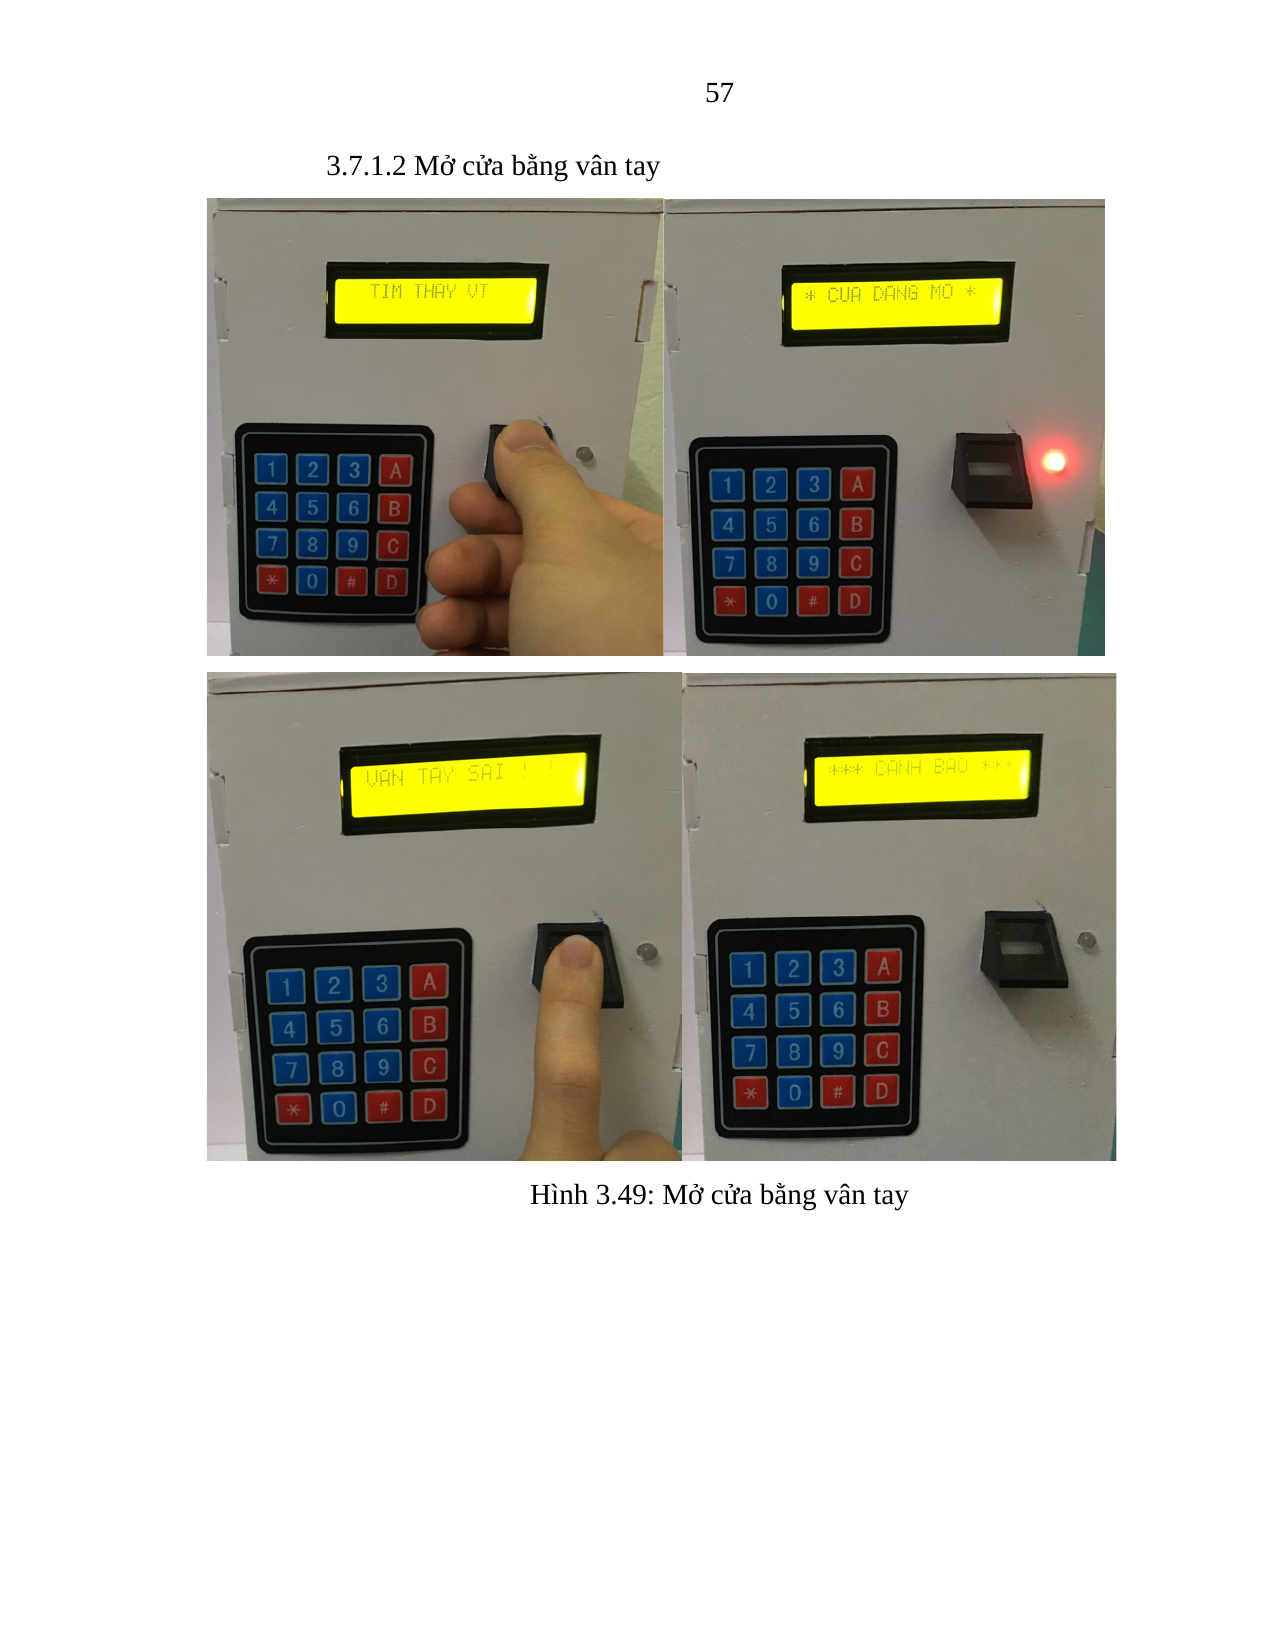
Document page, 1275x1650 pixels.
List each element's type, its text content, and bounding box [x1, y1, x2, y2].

subtitle Mở cửa bằng vân tay [251, 148, 1157, 181]
picture [206, 672, 1117, 1161]
picture [206, 198, 1105, 656]
